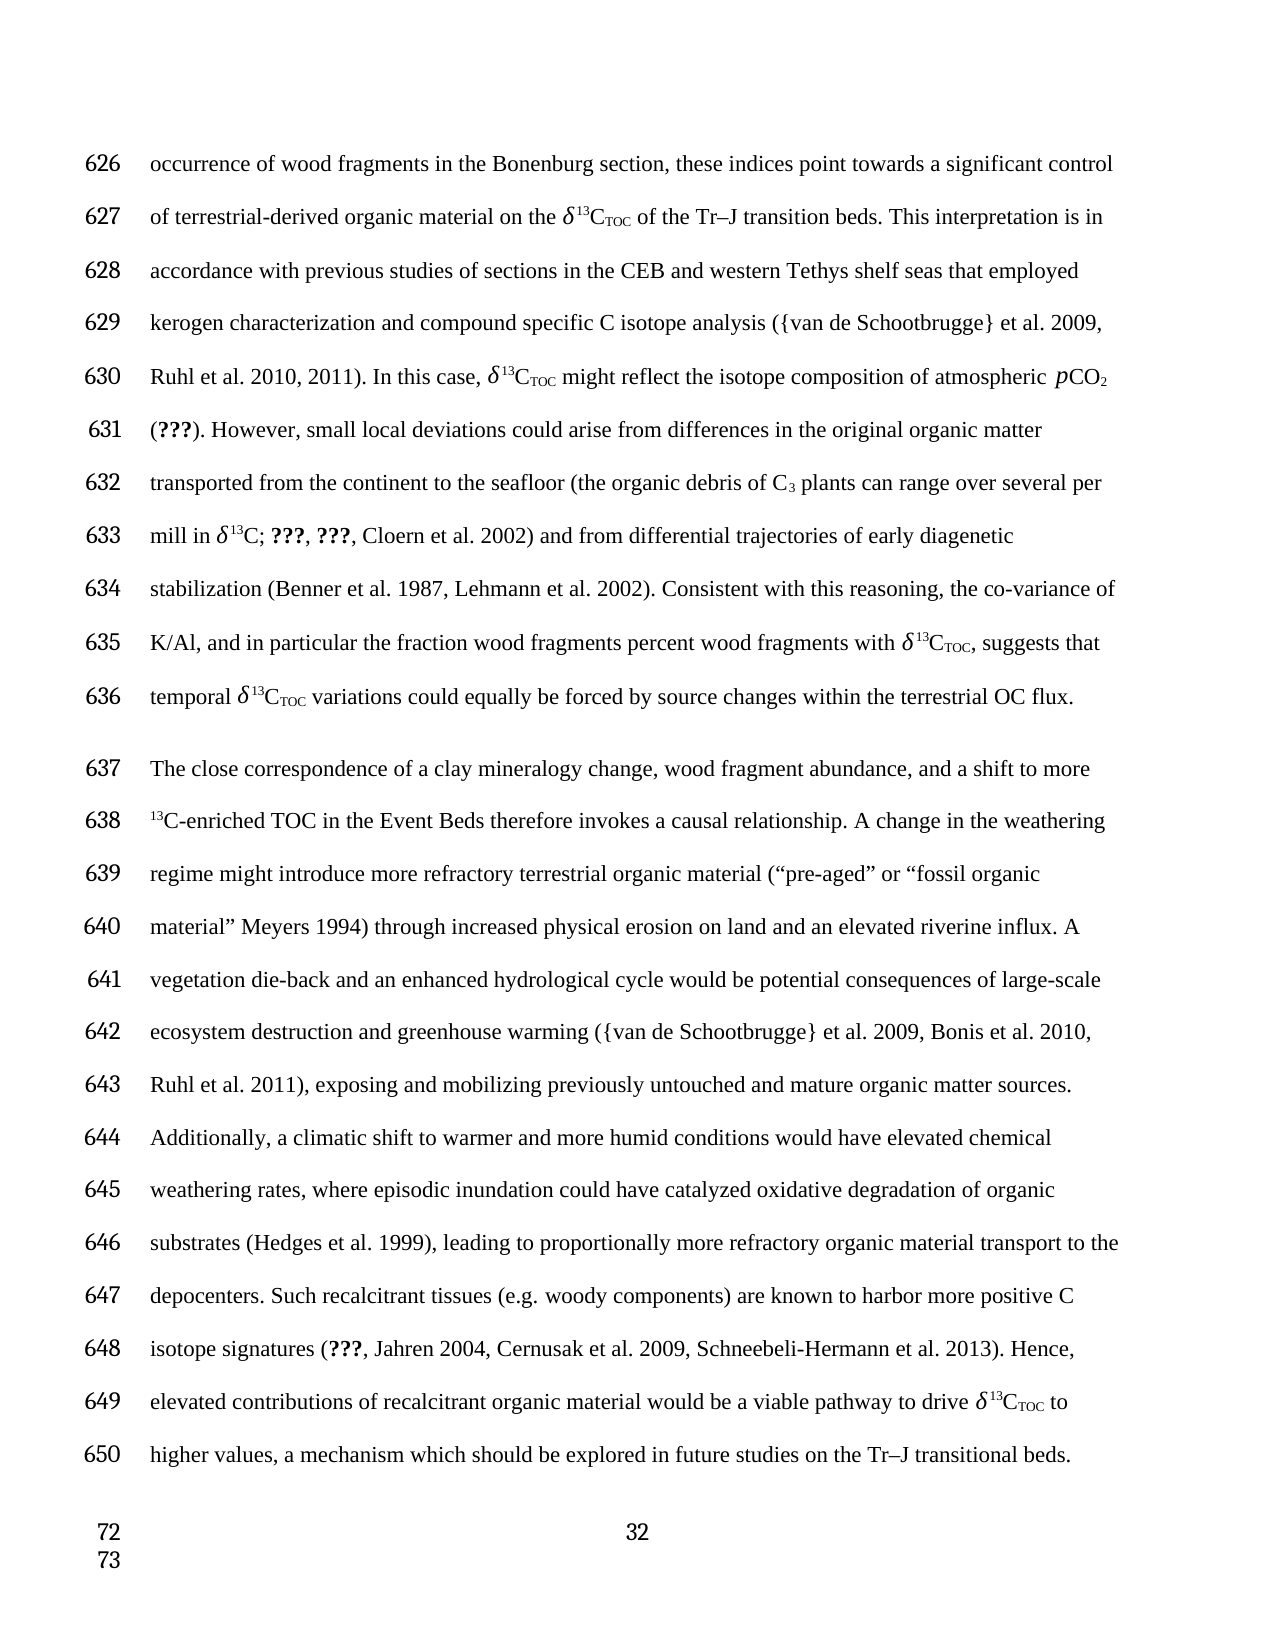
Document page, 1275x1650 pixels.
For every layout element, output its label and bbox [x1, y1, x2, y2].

text [150, 150, 1125, 710]
text [150, 755, 1125, 1468]
